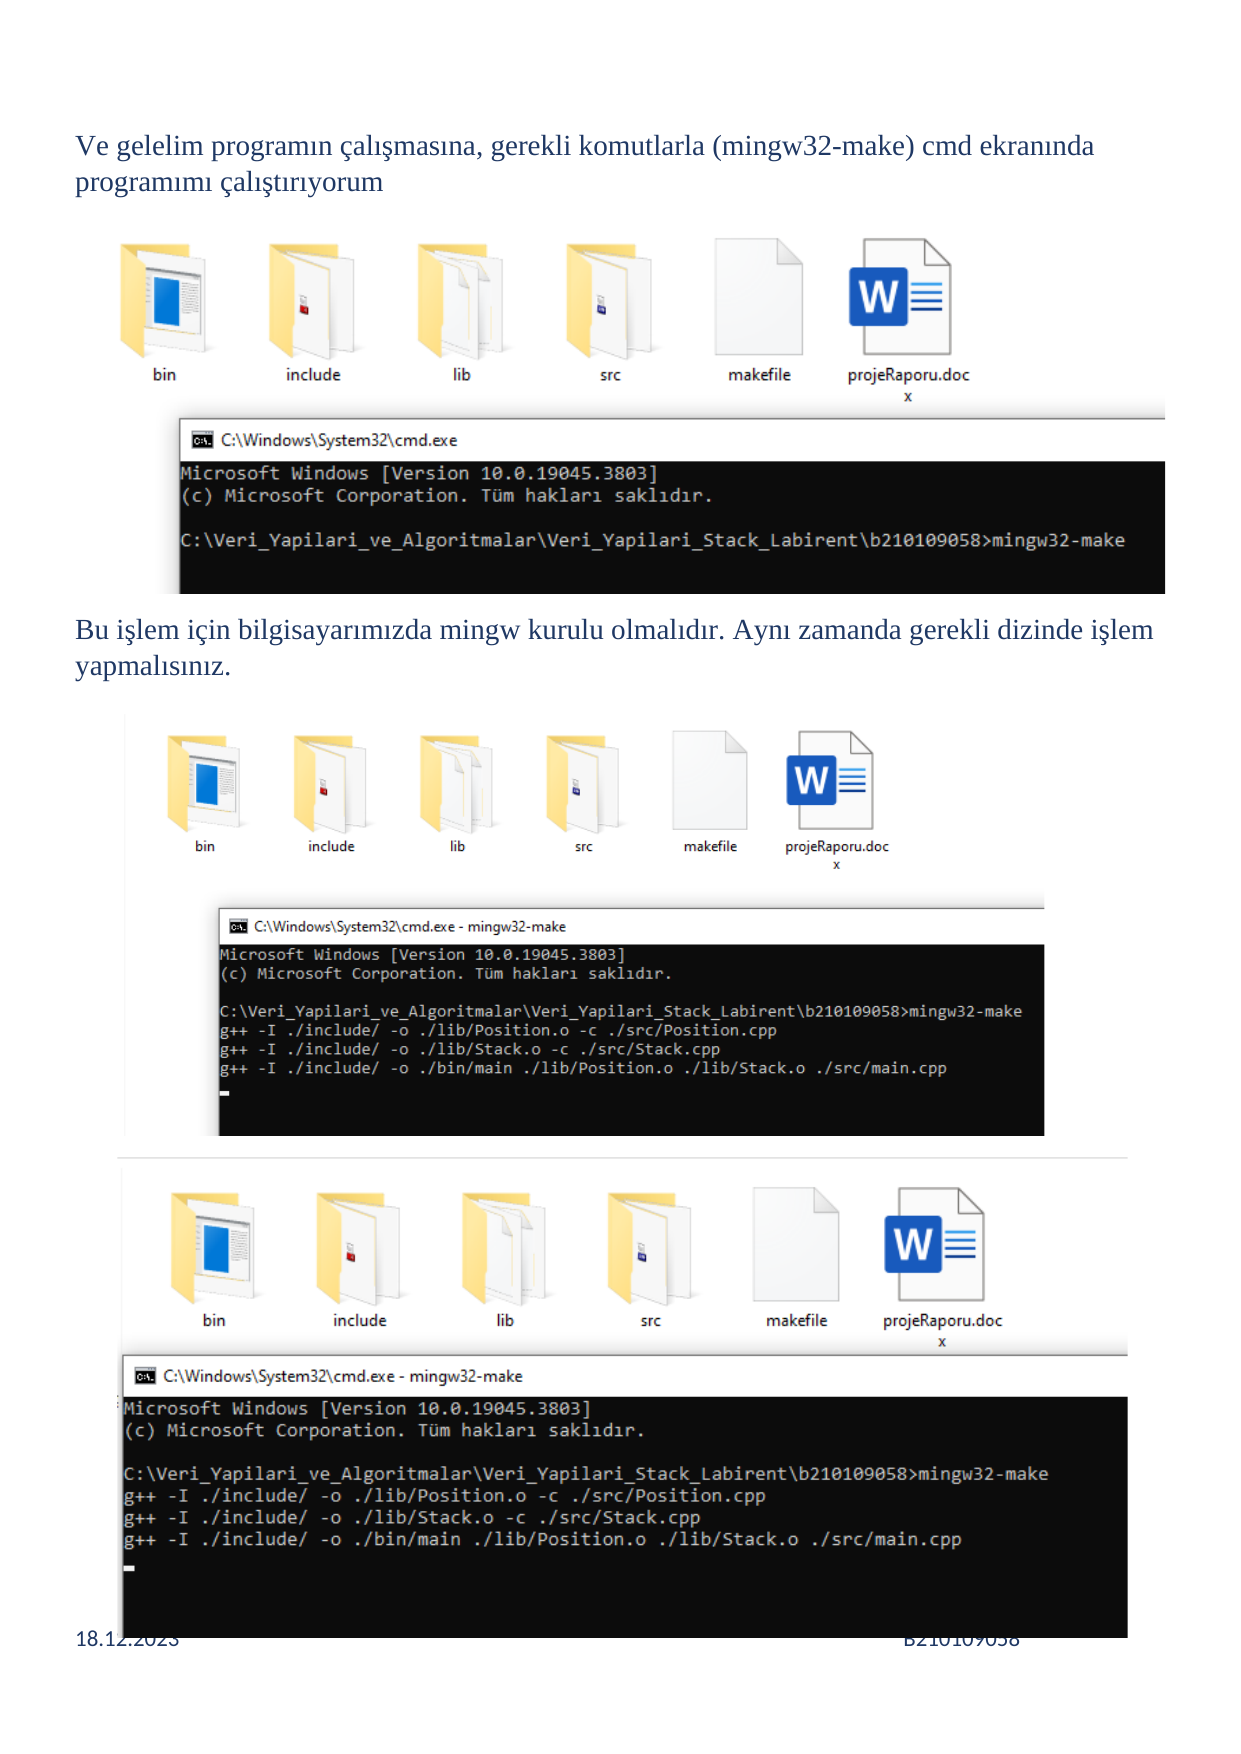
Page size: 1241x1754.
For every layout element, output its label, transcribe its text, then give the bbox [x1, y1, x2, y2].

text Ve gelelim programın çalışmasına, gerekli komutlarla (mingw32-make) cmd ekranında programımı çalıştırıyorum [75, 128, 1165, 197]
text Bu işlem için bilgisayarımızda mingw kurulu olmalıdır. Aynı zamanda gerekli dizinde işlem yapmalısınız. [75, 612, 1165, 682]
picture [123, 713, 1045, 1136]
picture [117, 1156, 1128, 1638]
picture [75, 216, 1166, 594]
